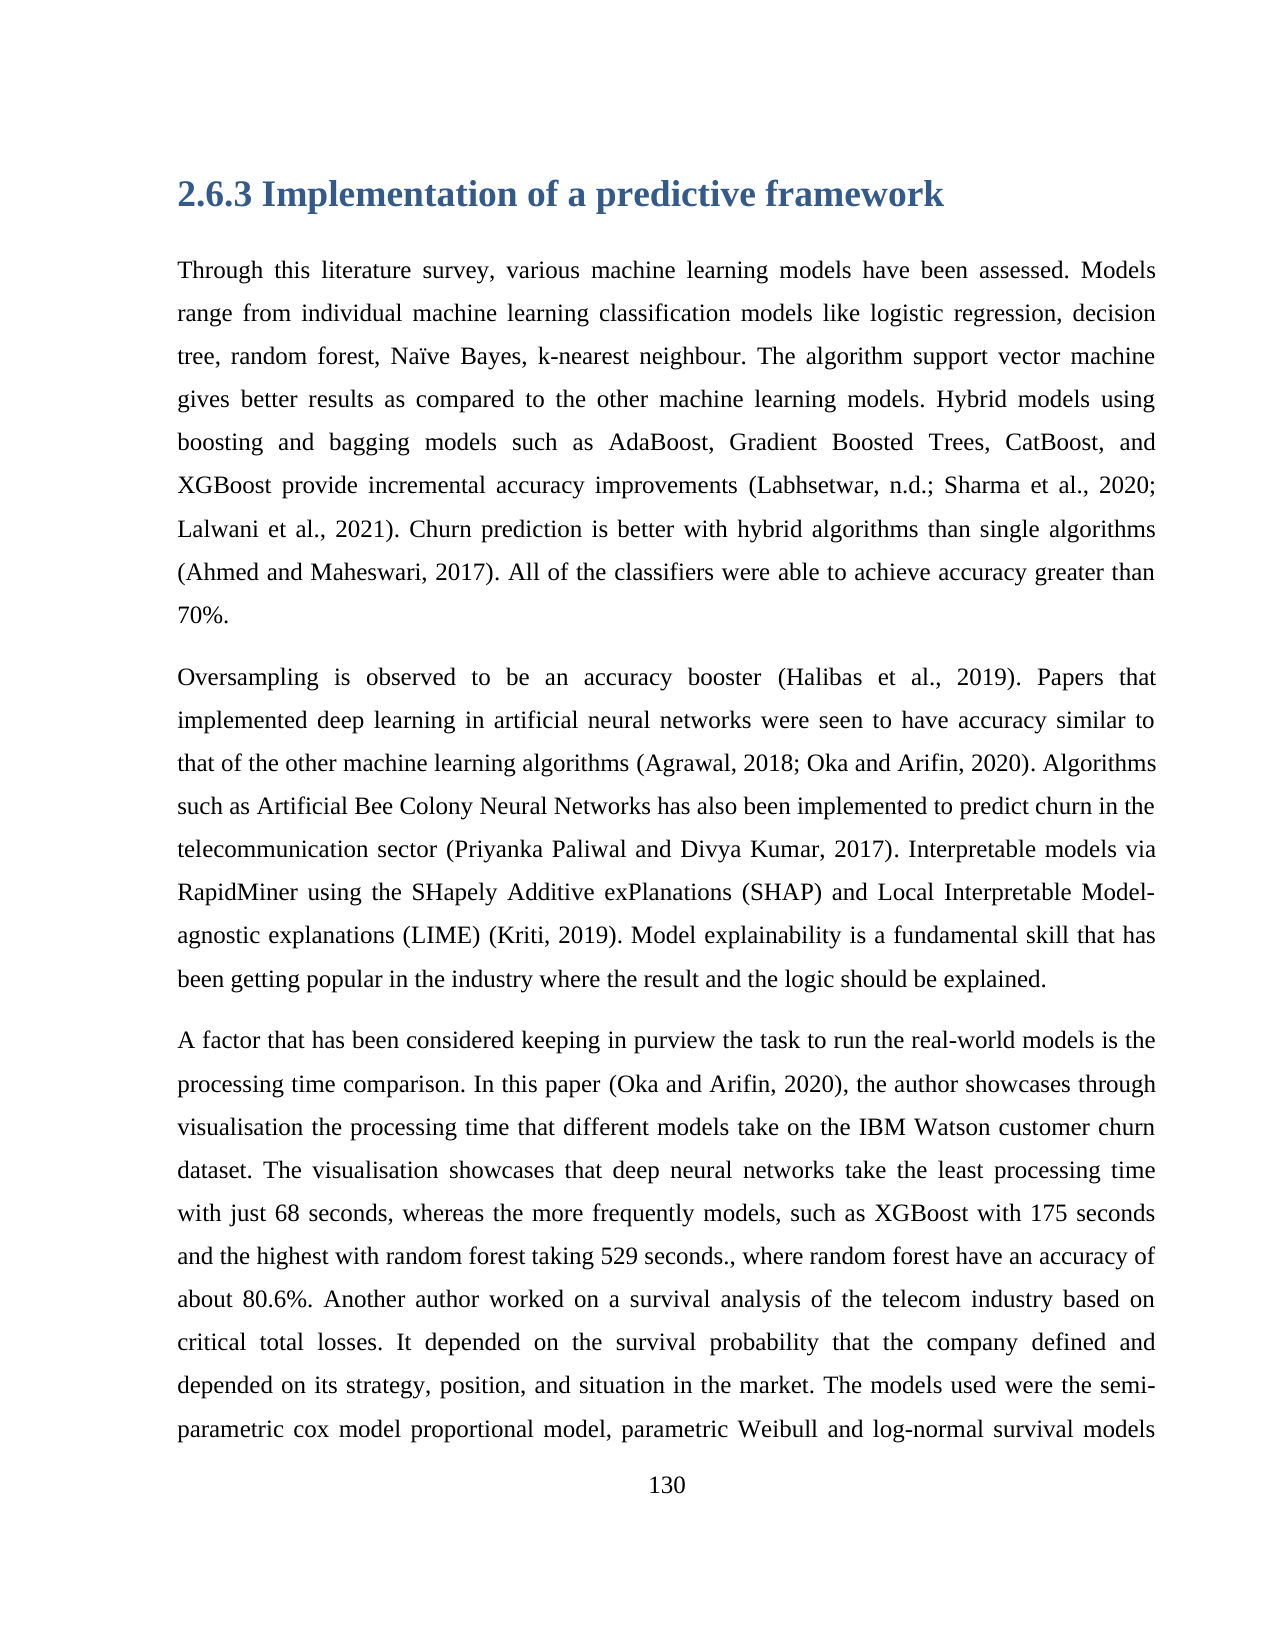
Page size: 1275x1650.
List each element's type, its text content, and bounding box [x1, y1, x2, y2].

text Through this literature survey, various machine learning models have been assessed. Models range from individual machine learning classification models like logistic regression, decision tree, random forest, Naïve Bayes, k-nearest neighbour. The algorithm support vector machine gives better results as compared to the other machine learning models. Hybrid models using boosting and bagging models such as AdaBoost, Gradient Boosted Trees, CatBoost, and XGBoost provide incremental accuracy improvements (Labhsetwar, n.d.; Sharma et al., 2020; Lalwani et al., 2021). Churn prediction is better with hybrid algorithms than single algorithms (Ahmed and Maheswari, 2017). All of the classifiers were able to achieve accuracy greater than 70%. [177, 255, 1156, 629]
text Oversampling is observed to be an accuracy booster (Halibas et al., 2019). Papers that implemented deep learning in artificial neural networks were seen to have accuracy similar to that of the other machine learning algorithms (Agrawal, 2018; Oka and Arifin, 2020). Algorithms such as Artificial Bee Colony Neural Networks has also been implemented to predict churn in the telecommunication sector (Priyanka Paliwal and Divya Kumar, 2017). Interpretable models via RapidMiner using the SHapely Additive exPlanations (SHAP) and Local Interpretable Model-agnostic explanations (LIME) (Kriti, 2019). Model explainability is a fundamental skill that has been getting popular in the industry where the result and the logic should be explained. [177, 662, 1156, 992]
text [177, 1026, 1156, 1442]
subtitle 2.6.3 Implementation of a predictive framework [177, 171, 1156, 214]
